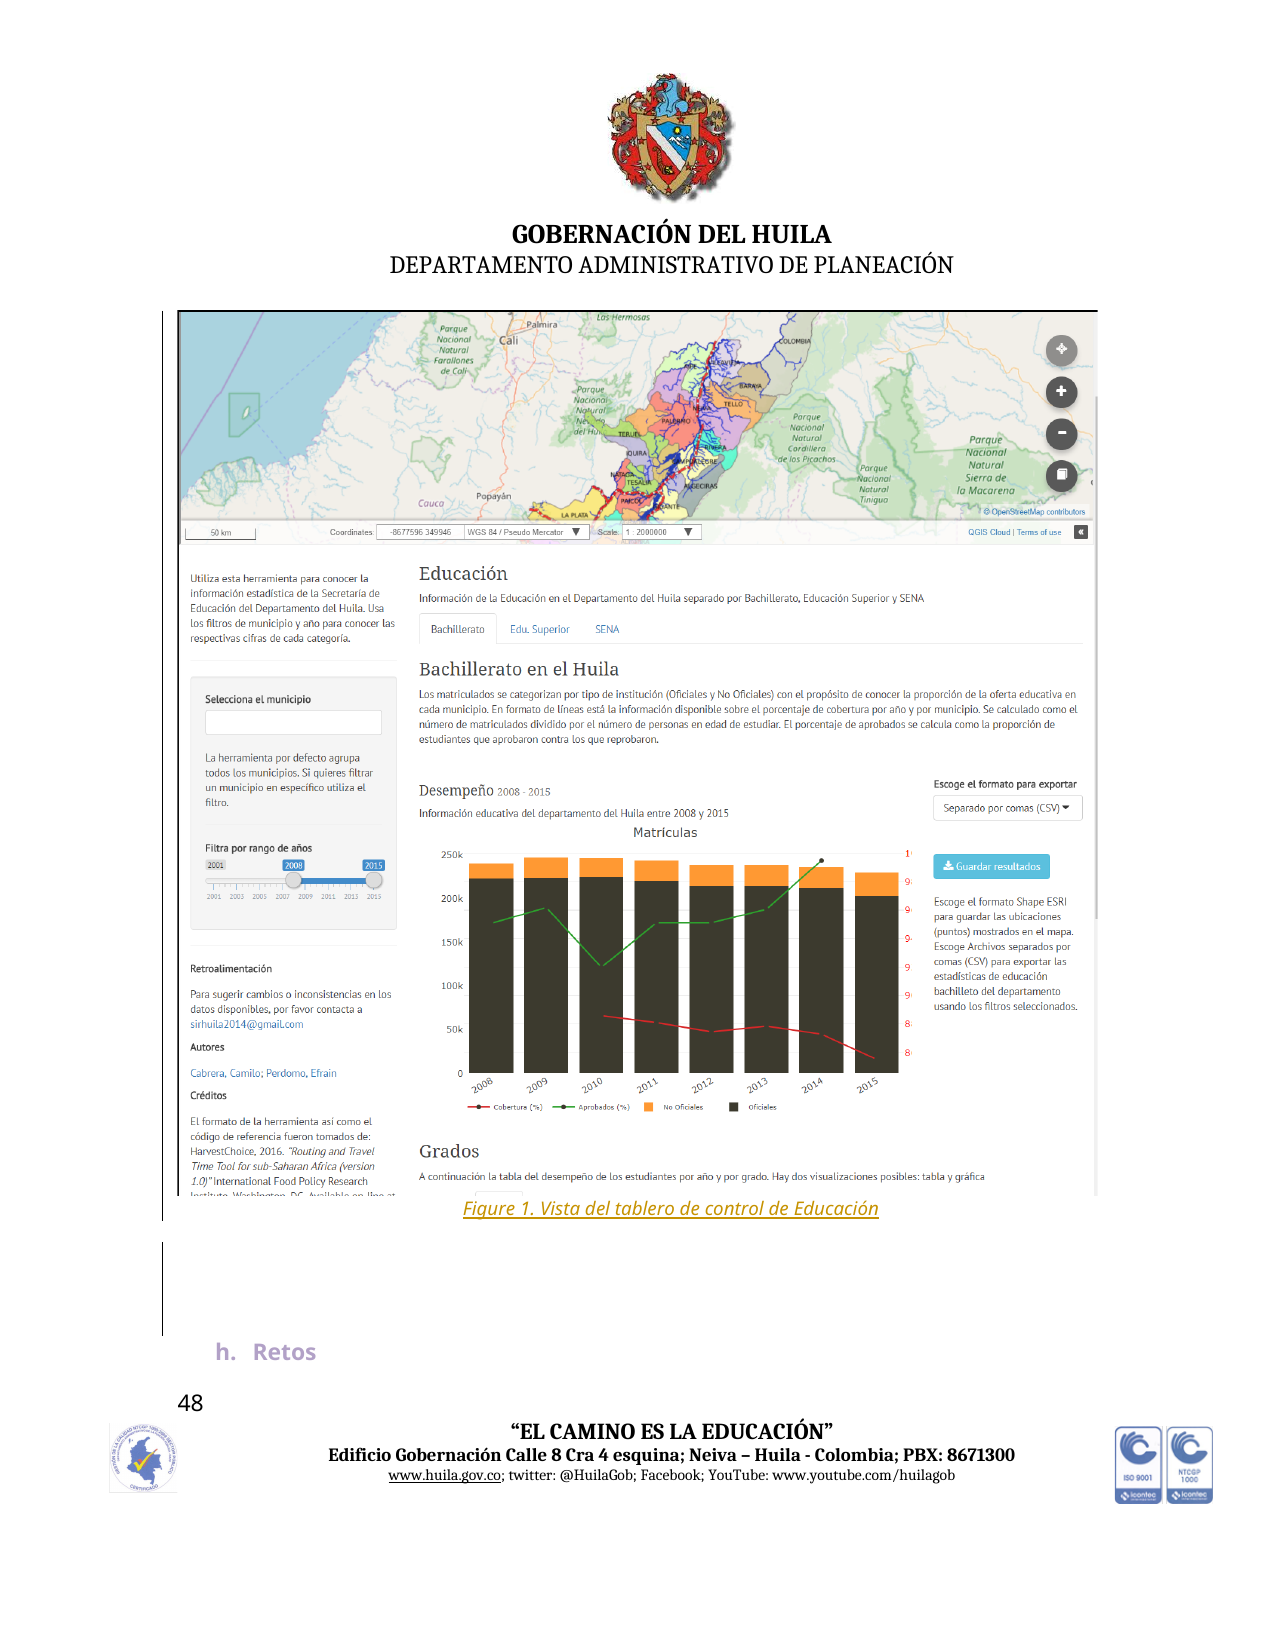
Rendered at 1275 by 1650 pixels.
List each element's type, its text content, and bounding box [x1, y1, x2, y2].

picture [1114, 1425, 1214, 1504]
picture [607, 73, 737, 204]
picture [109, 1423, 178, 1493]
picture [177, 310, 1098, 1196]
list Retos [215, 1336, 1167, 1367]
